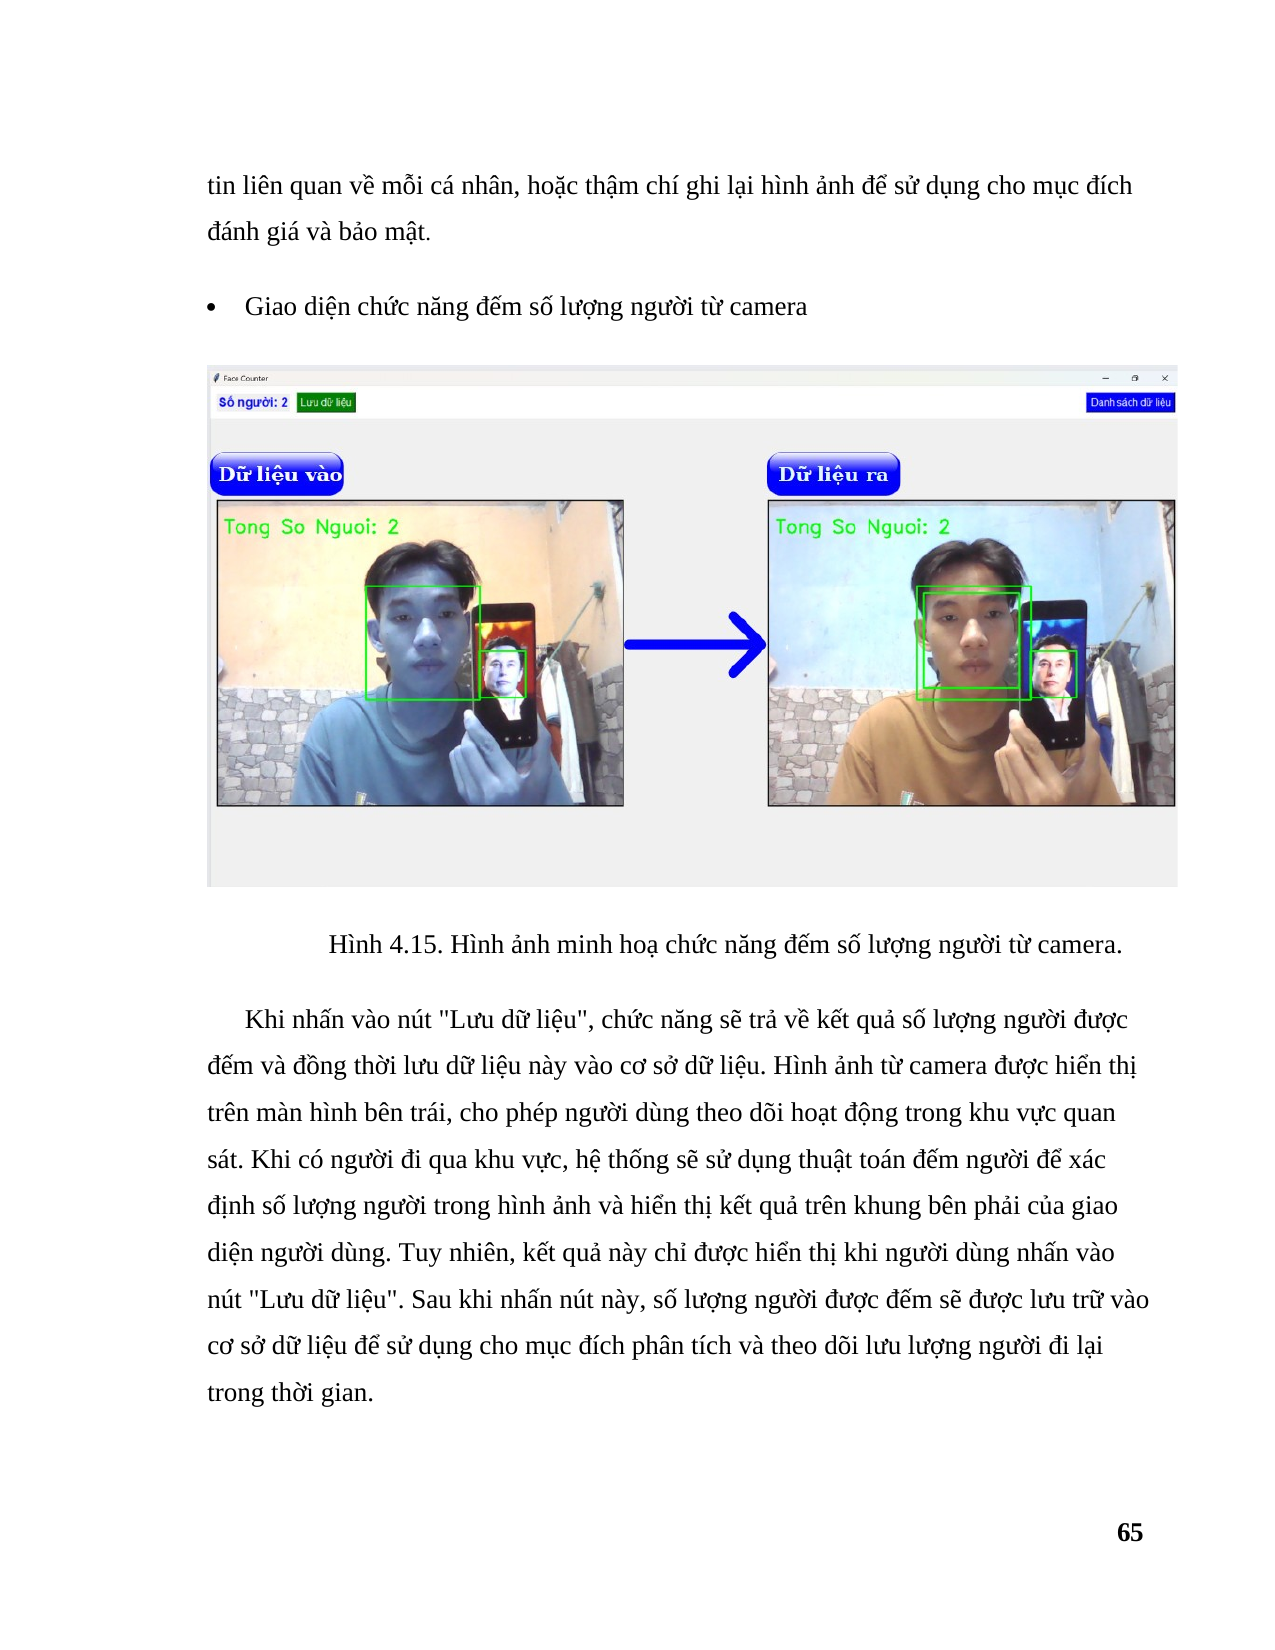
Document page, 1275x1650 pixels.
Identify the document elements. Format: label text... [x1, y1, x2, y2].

list Khi nhấn vào nút "Lưu dữ liệu", chức năng sẽ trả về kết quả số lượng người được đếm và đồng thời lưu dữ liệu này vào cơ sở dữ liệu. Hình ảnh từ camera được hiển thị trên màn hình bên trái, cho phép người dùng theo dõi hoạt động trong khu vực quan sát. Khi có người đi qua khu vực, hệ thống sẽ sử dụng thuật toán đếm người để xác định số lượng người trong hình ảnh và hiển thị kết quả trên khung bên phải của giao diện người dùng. Tuy nhiên, kết quả này chỉ được hiển thị khi người dùng nhấn vào nút "Lưu dữ liệu". Sau khi nhấn nút này, số lượng người được đếm sẽ được lưu trữ vào cơ sở dữ liệu để sử dụng cho mục đích phân tích và theo dõi lưu lượng người đi lại trong thời gian. [207, 1003, 1156, 1407]
list Giao diện chức năng đếm số lượng người từ camera [207, 290, 1244, 322]
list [207, 169, 1156, 247]
list Hình 4.15. Hình ảnh minh hoạ chức năng đếm số lượng người từ camera. [207, 928, 1244, 959]
picture [207, 365, 1178, 887]
